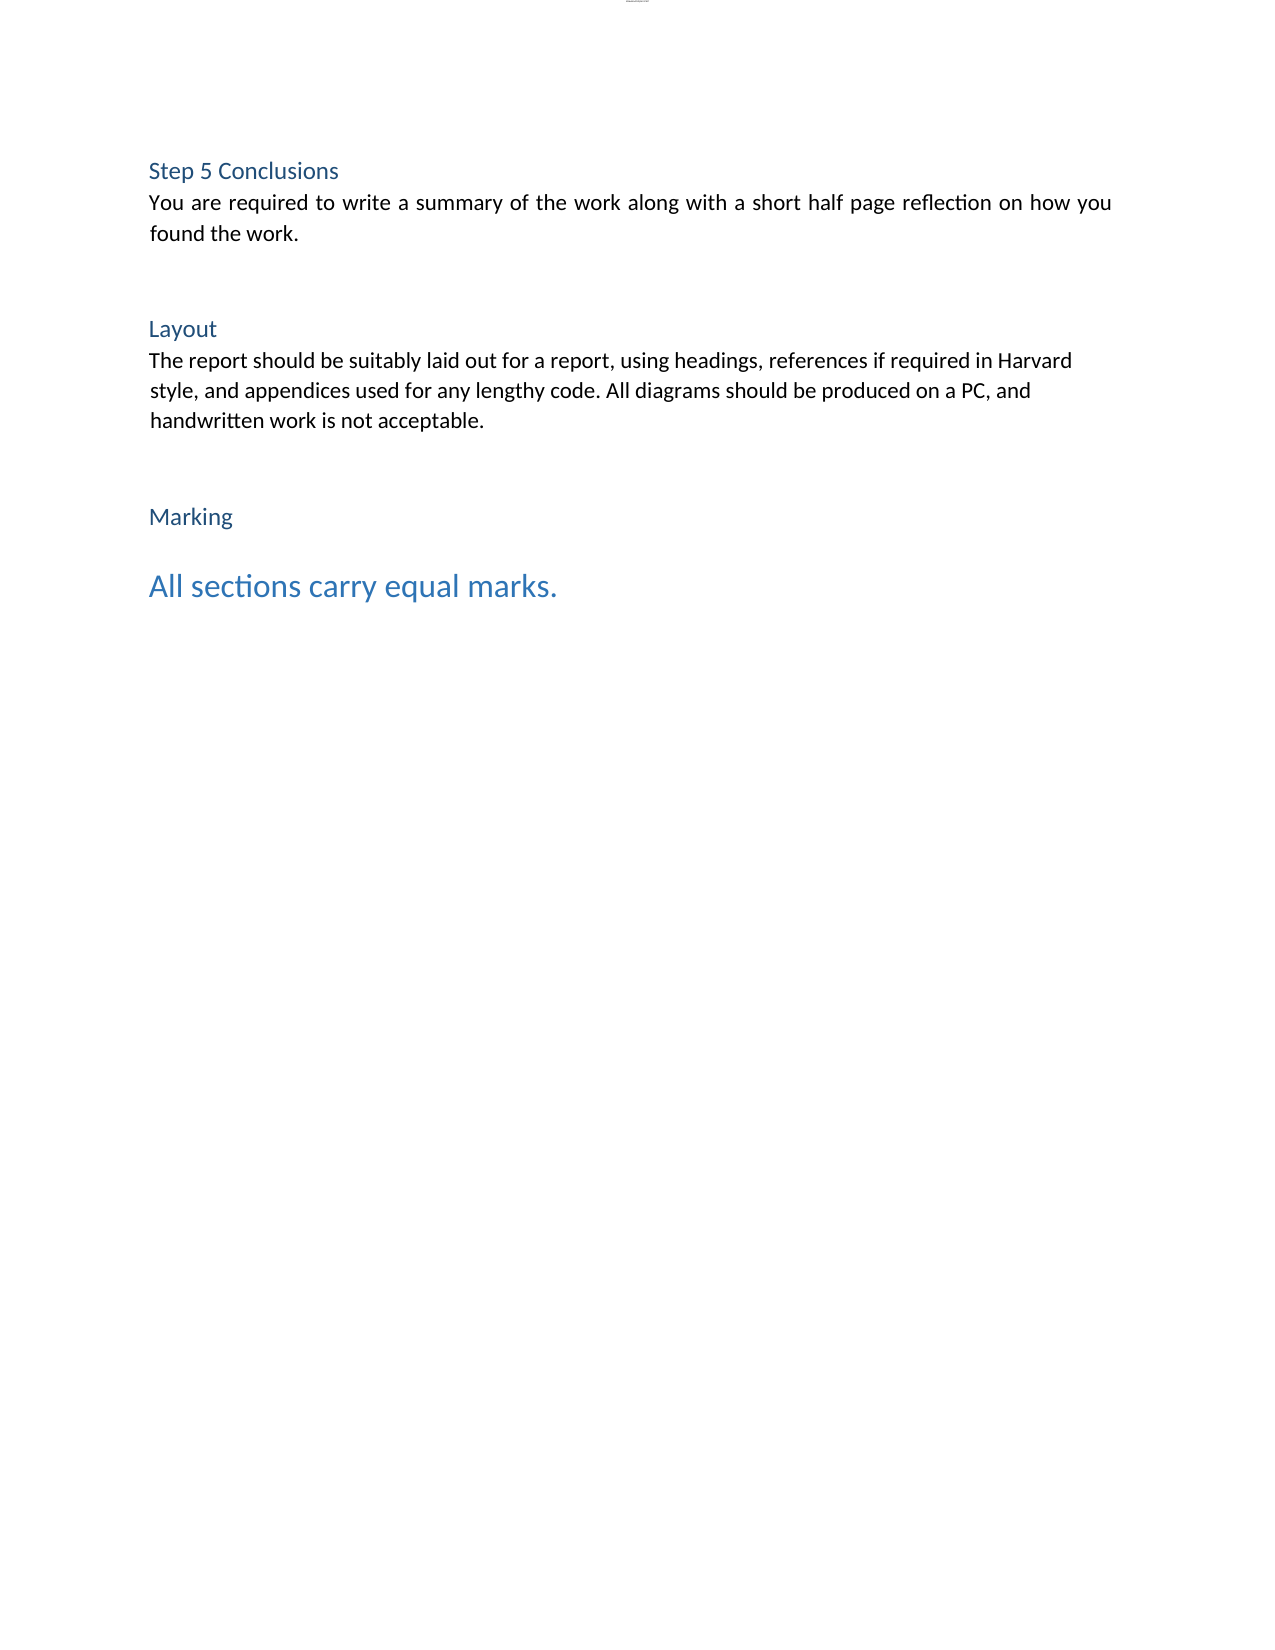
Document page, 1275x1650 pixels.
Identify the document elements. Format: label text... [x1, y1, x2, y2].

text You are required to write a summary of the work along with a short half page reflection on how you found the work. [149, 188, 1115, 247]
text All sections carry equal marks. [149, 565, 1115, 606]
subtitle Layout [149, 313, 1115, 344]
subtitle Marking [149, 501, 1115, 532]
subtitle Step 5 Conclusions [149, 155, 1115, 186]
text The report should be suitably laid out for a report, using headings, references if required in Harvard style, and appendices used for any lengthy code. All diagrams should be produced on a PC, and handwritten work is not acceptable. [149, 346, 1115, 434]
